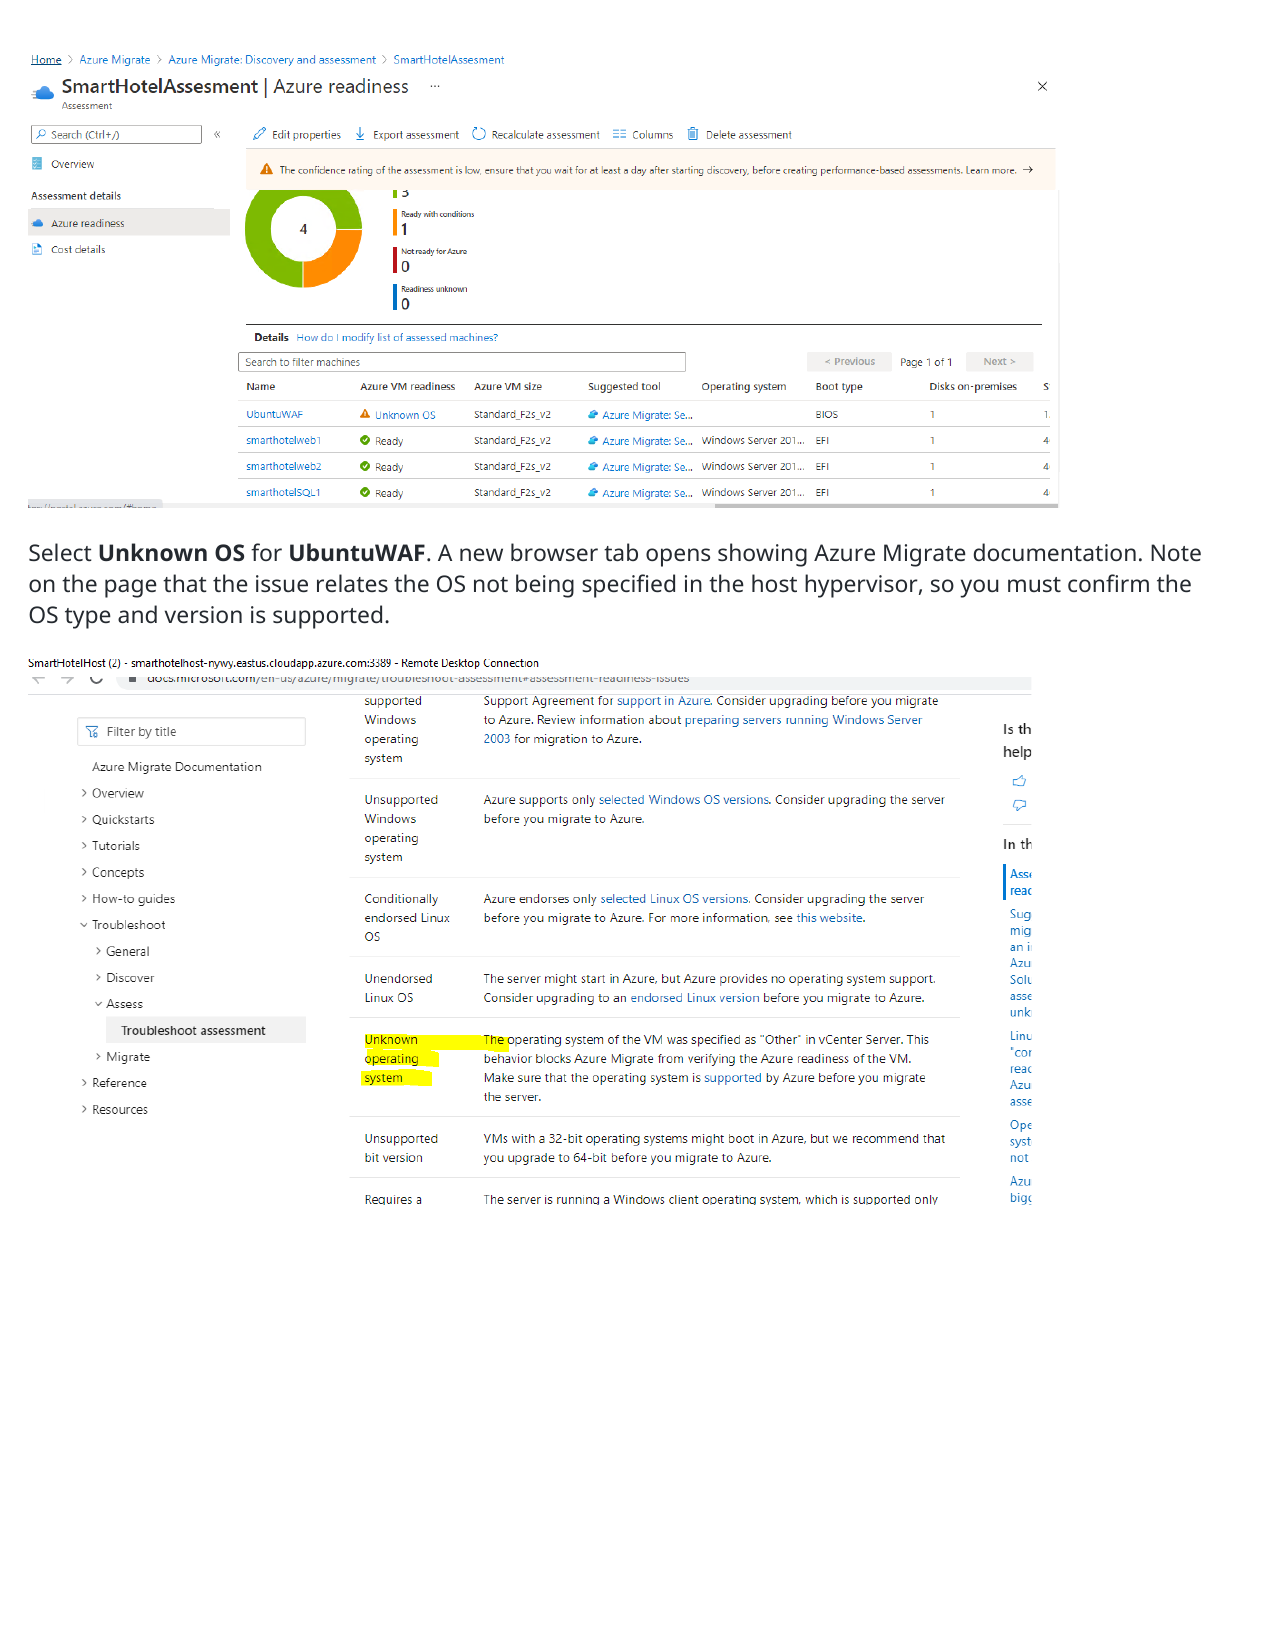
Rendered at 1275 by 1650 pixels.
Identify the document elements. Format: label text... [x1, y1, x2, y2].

picture [28, 46, 1060, 508]
picture [28, 659, 1032, 1205]
text Select Unknown OS for UbuntuWAF. A new browser tab opens showing Azure Migrate documentation. Note on the page that the issue relates the OS not being specified in the host hypervisor, so you must confirm the OS type and version is supported. [390, 537, 1228, 631]
